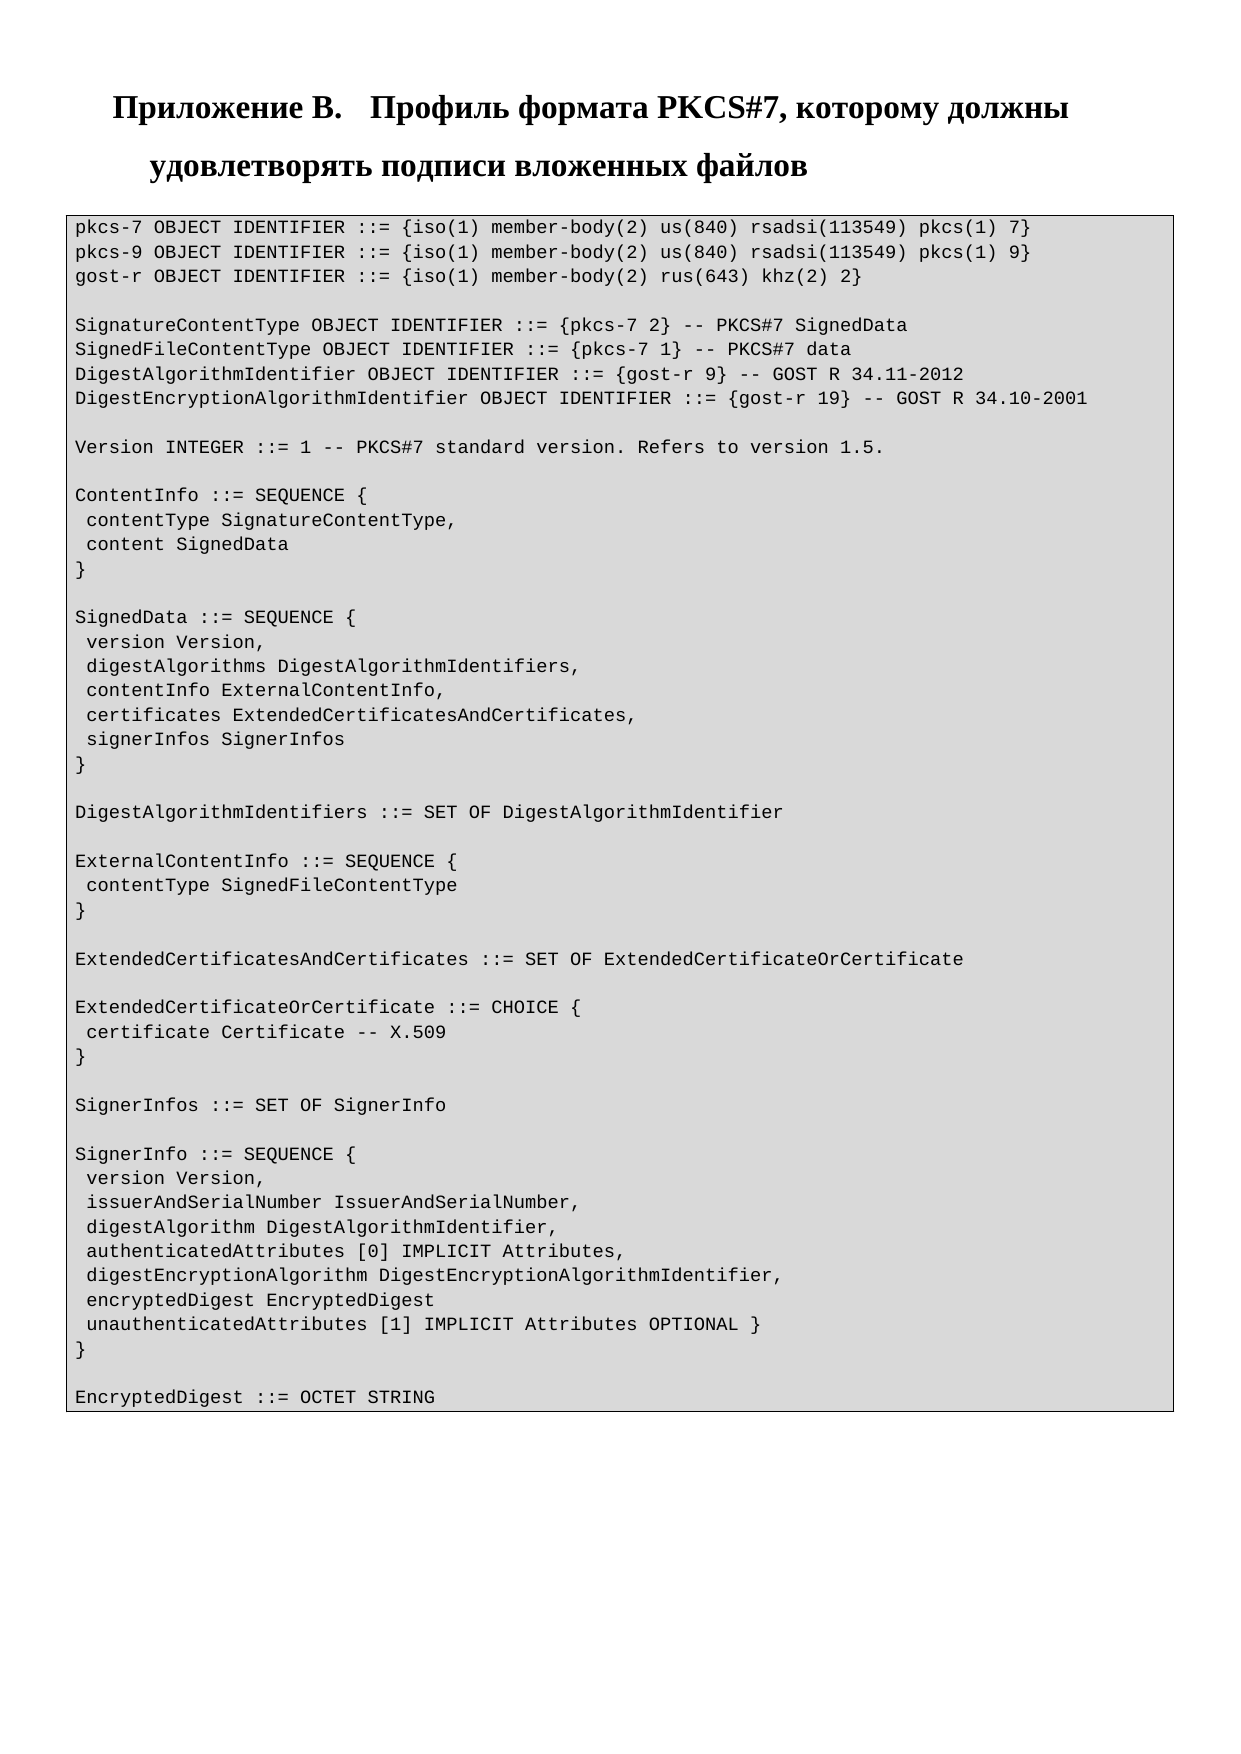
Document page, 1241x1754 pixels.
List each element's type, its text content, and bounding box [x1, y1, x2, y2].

text ExtendedCertificatesAndCertificates ::= SET OF ExtendedCertificateOrCertificate [67, 946, 1173, 971]
text SignatureContentType OBJECT IDENTIFIER ::= {pkcs-7 2} -- PKCS#7 SignedData [67, 312, 1173, 337]
text ContentInfo ::= SEQUENCE { [67, 483, 1173, 507]
text SignerInfo ::= SEQUENCE { [67, 1141, 1173, 1166]
text SignedFileContentType OBJECT IDENTIFIER ::= {pkcs-7 1} -- PKCS#7 data [67, 337, 1173, 361]
text pkcs-9 OBJECT IDENTIFIER ::= {iso(1) member-body(2) us(840) rsadsi(113549) pkcs(1) 9} [67, 239, 1173, 264]
text SignedData ::= SEQUENCE { [67, 605, 1173, 629]
text version Version, [67, 1166, 1173, 1190]
text digestEncryptionAlgorithm DigestEncryptionAlgorithmIdentifier, [67, 1263, 1173, 1287]
text ExtendedCertificateOrCertificate ::= CHOICE { [67, 995, 1173, 1019]
text } [67, 751, 1173, 776]
text EncryptedDigest ::= OCTET STRING [67, 1385, 1173, 1411]
text } [67, 556, 1173, 581]
text version Version, [67, 629, 1173, 654]
text pkcs-7 OBJECT IDENTIFIER ::= {iso(1) member-body(2) us(840) rsadsi(113549) pkcs(1) 7} [67, 216, 1173, 239]
text ExternalContentInfo ::= SEQUENCE { [67, 849, 1173, 873]
text gost-r OBJECT IDENTIFIER ::= {iso(1) member-body(2) rus(643) khz(2) 2} [67, 264, 1173, 288]
text content SignedData [67, 532, 1173, 556]
text signerInfos SignerInfos [67, 727, 1173, 751]
text contentInfo ExternalContentInfo, [67, 678, 1173, 702]
text DigestAlgorithmIdentifier OBJECT IDENTIFIER ::= {gost-r 9} -- GOST R 34.11-2012 [67, 361, 1173, 386]
text certificate Certificate -- X.509 [67, 1019, 1173, 1044]
text Version INTEGER ::= 1 -- PKCS#7 standard version. Refers to version 1.5. [67, 434, 1173, 459]
text authenticatedAttributes [0] IMPLICIT Attributes, [67, 1239, 1173, 1263]
text Профиль формата PKCS#7, которому должны удовлетворять подписи вложенных файлов [112, 87, 1165, 183]
text } [67, 897, 1173, 922]
text } [67, 1336, 1173, 1361]
text issuerAndSerialNumber IssuerAndSerialNumber, [67, 1190, 1173, 1214]
text digestAlgorithms DigestAlgorithmIdentifiers, [67, 654, 1173, 678]
text digestAlgorithm DigestAlgorithmIdentifier, [67, 1214, 1173, 1239]
text SignerInfos ::= SET OF SignerInfo [67, 1092, 1173, 1117]
text unauthenticatedAttributes [1] IMPLICIT Attributes OPTIONAL } [67, 1312, 1173, 1336]
text } [67, 1044, 1173, 1068]
text certificates ExtendedCertificatesAndCertificates, [67, 702, 1173, 727]
text contentType SignedFileContentType [67, 873, 1173, 897]
text contentType SignatureContentType, [67, 507, 1173, 532]
text DigestEncryptionAlgorithmIdentifier OBJECT IDENTIFIER ::= {gost-r 19} -- GOST R 34.10-2001 [67, 386, 1173, 410]
text DigestAlgorithmIdentifiers ::= SET OF DigestAlgorithmIdentifier [67, 800, 1173, 824]
text encryptedDigest EncryptedDigest [67, 1287, 1173, 1312]
